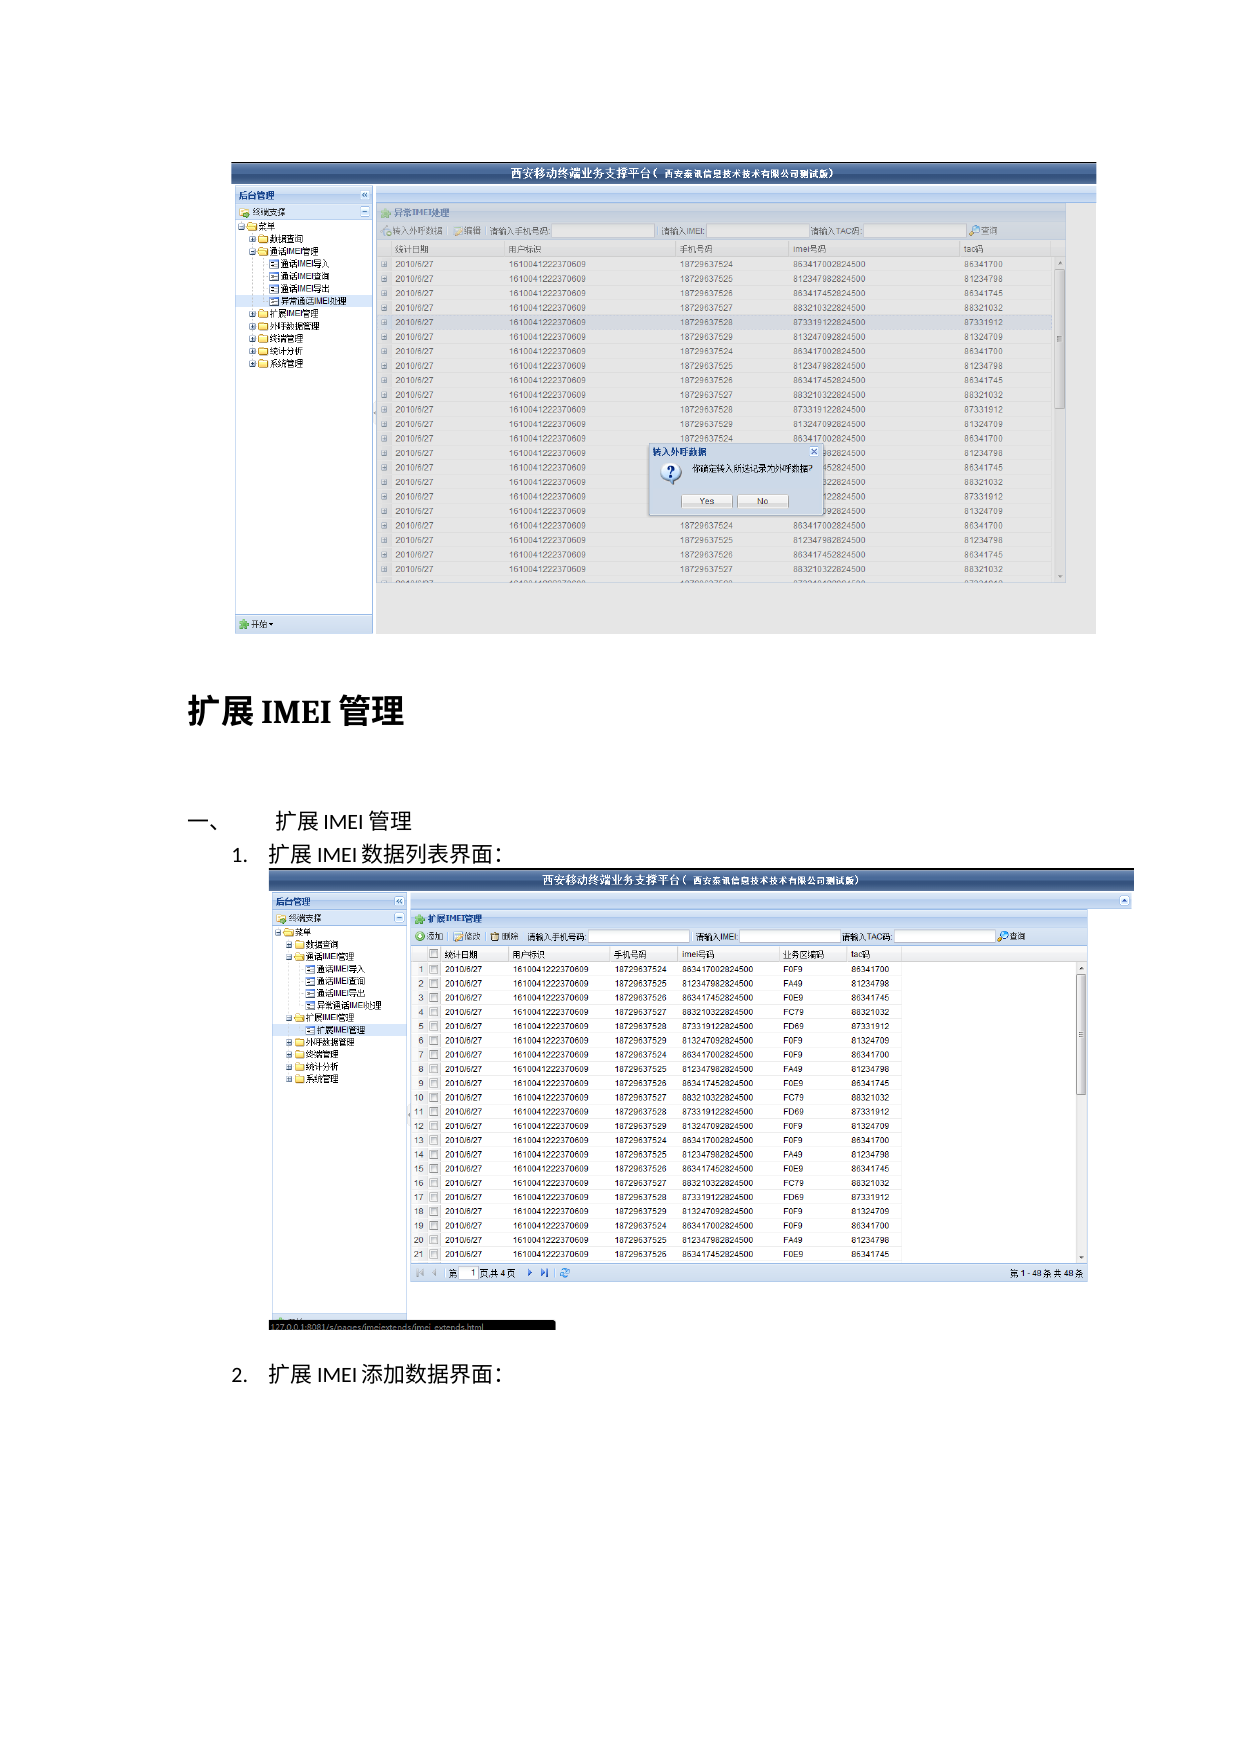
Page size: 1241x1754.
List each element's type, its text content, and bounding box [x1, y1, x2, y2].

list 扩展IMEI管理 [187, 804, 1053, 836]
list 扩展IMEI添加数据界面： [231, 1356, 1053, 1389]
list 扩展IMEI数据列表界面： [231, 836, 1053, 869]
picture [268, 868, 1134, 1330]
subtitle 扩展IMEI管理 [187, 677, 1053, 742]
picture [231, 162, 1097, 634]
